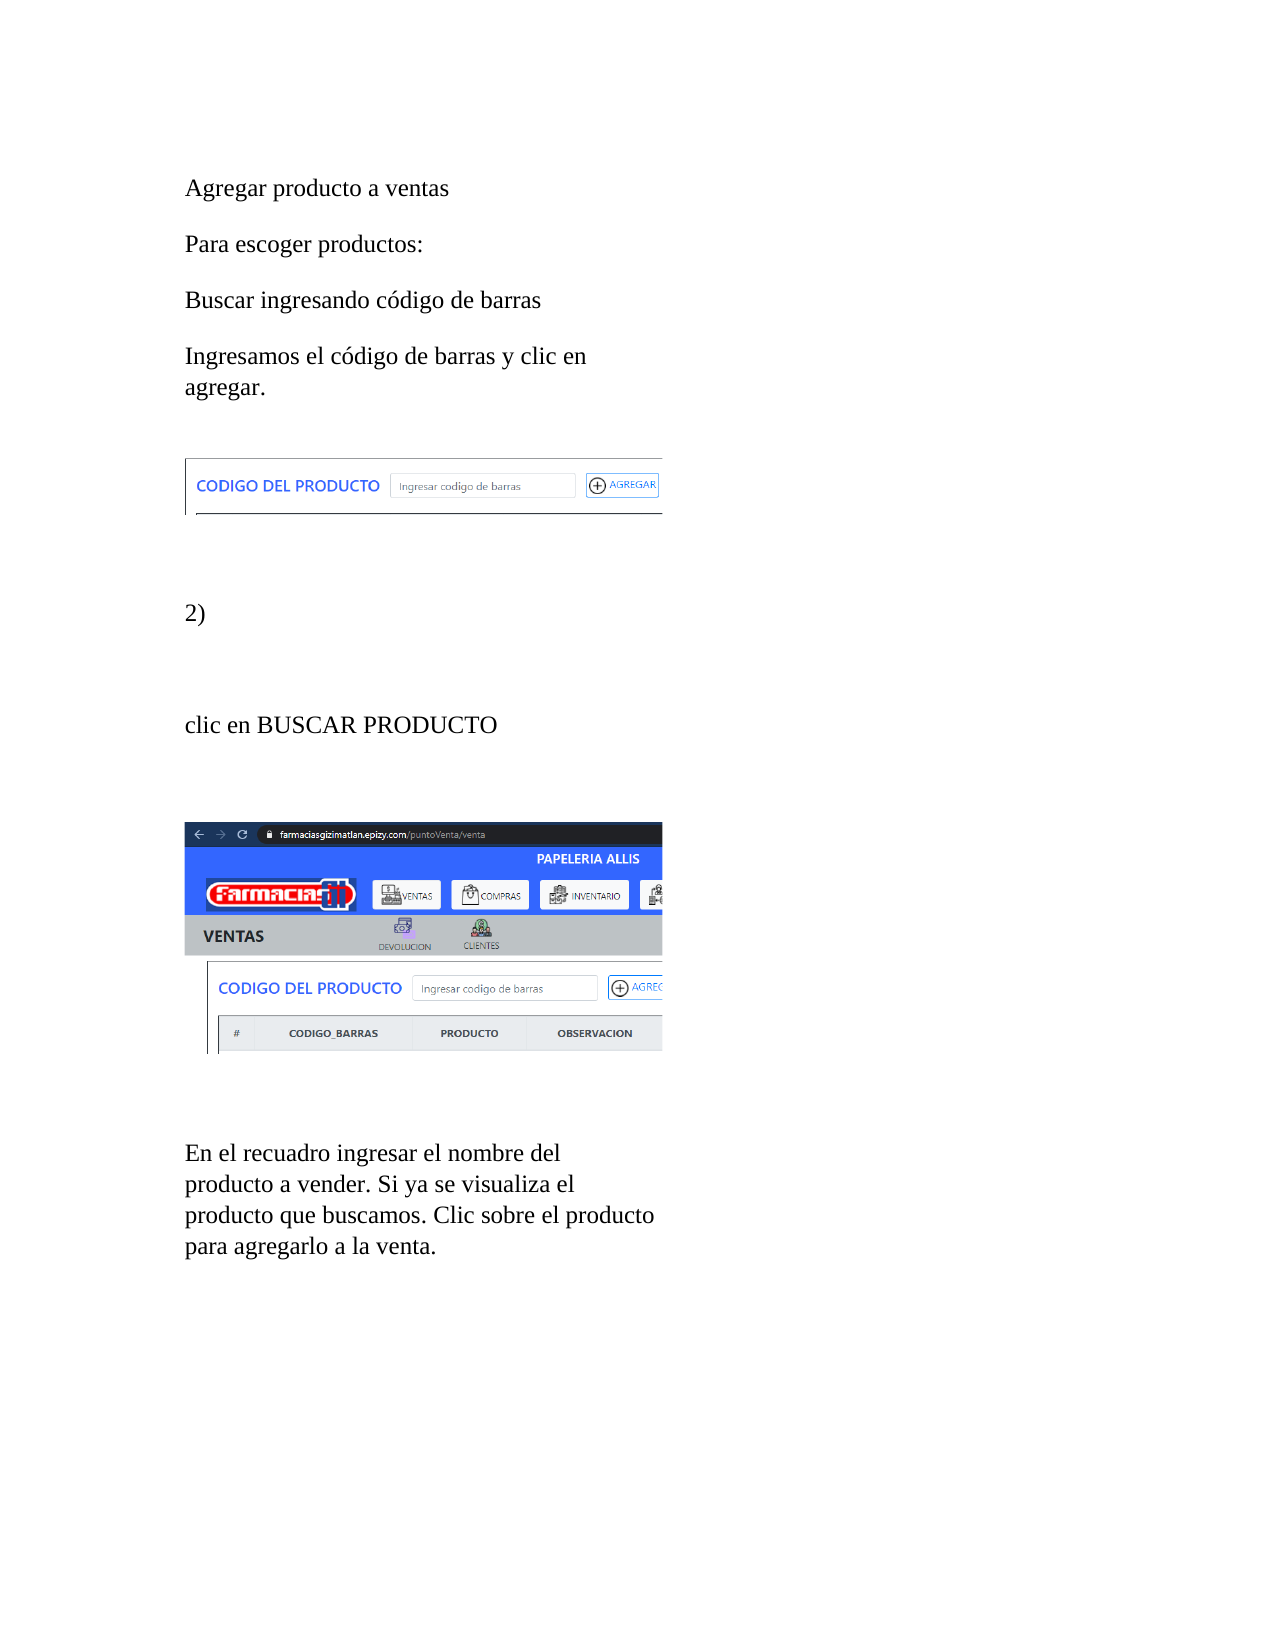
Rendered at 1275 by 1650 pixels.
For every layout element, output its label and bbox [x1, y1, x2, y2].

table_cell [177, 148, 663, 1318]
picture [184, 822, 663, 1054]
picture [184, 458, 663, 515]
